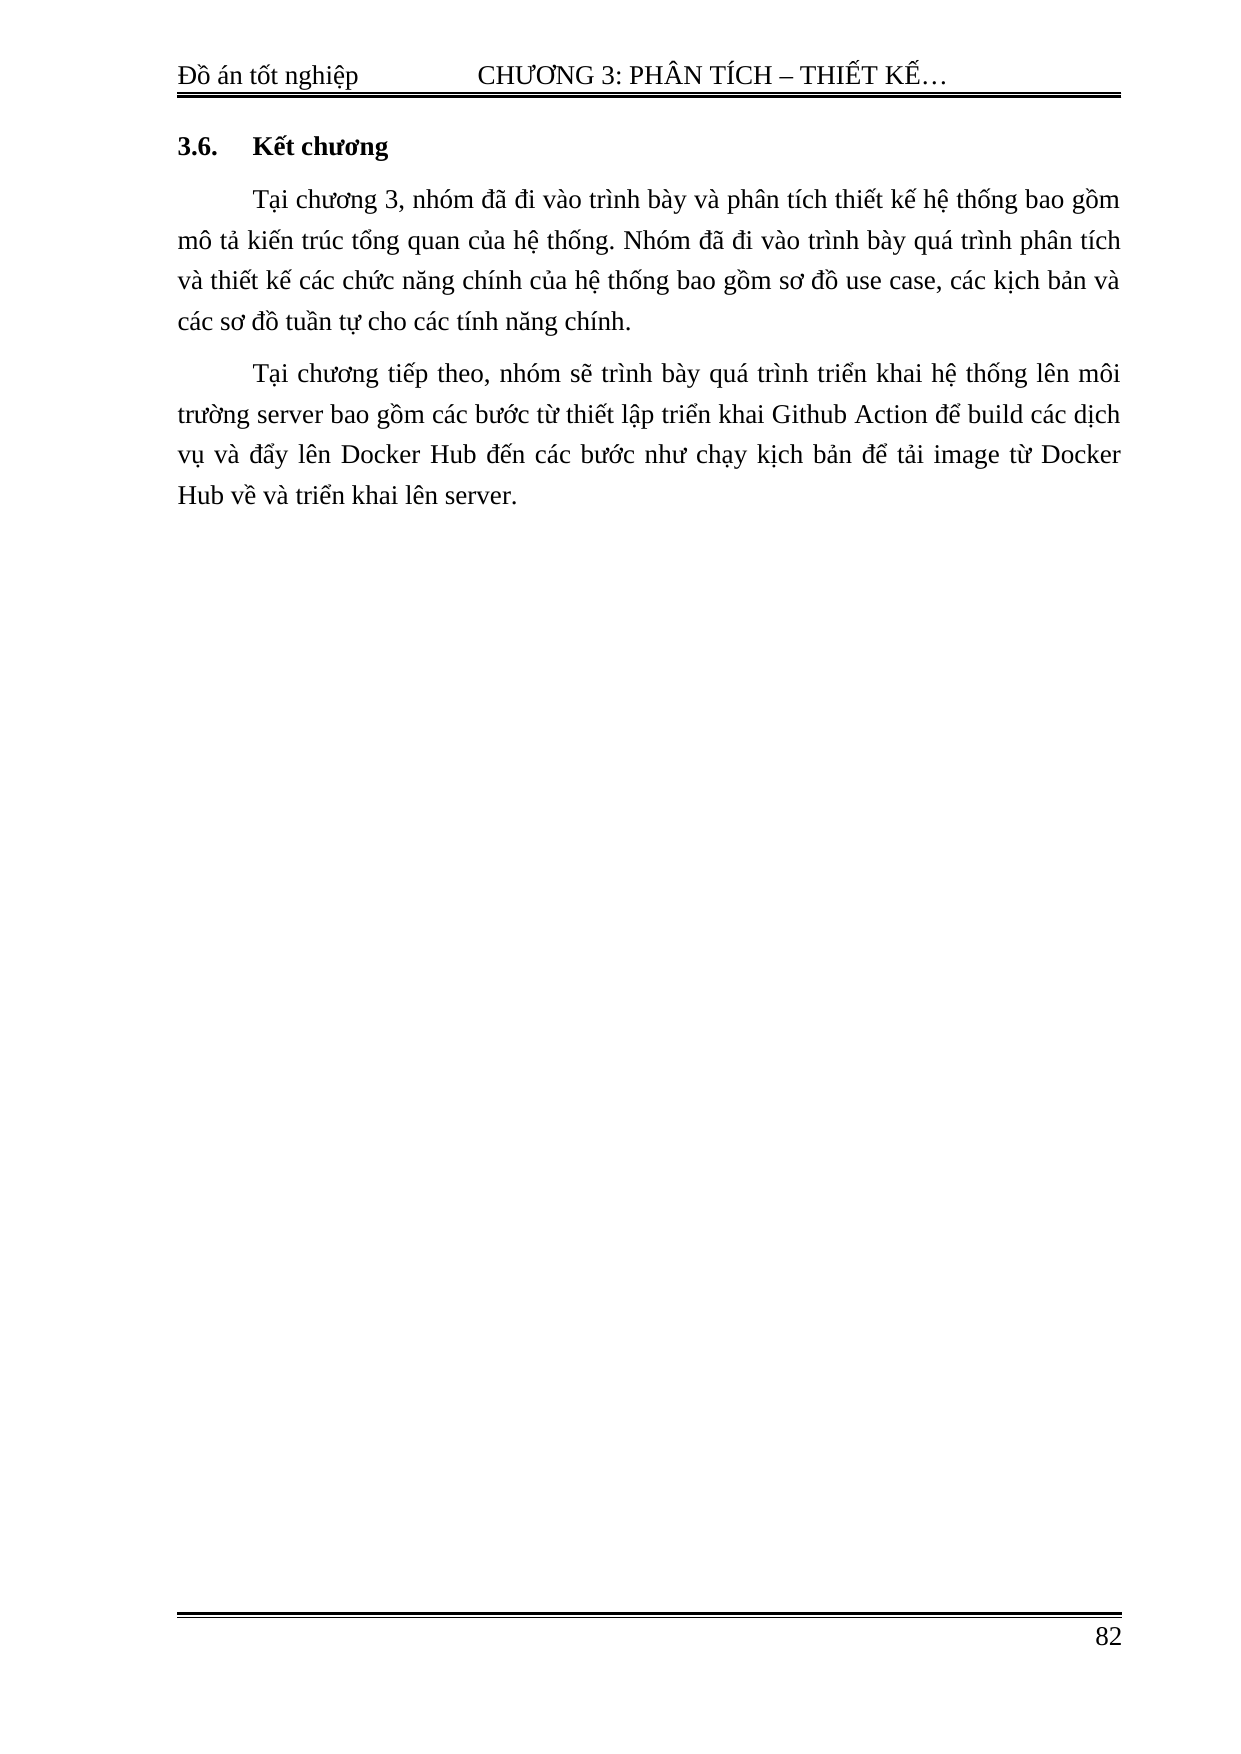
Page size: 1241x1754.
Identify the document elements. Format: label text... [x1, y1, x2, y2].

text Tại chương 3, nhóm đã đi vào trình bày và phân tích thiết kế hệ thống bao gồm mô tả kiến trúc tổng quan của hệ thống. Nhóm đã đi vào trình bày quá trình phân tích và thiết kế các chức năng chính của hệ thống bao gồm sơ đồ use case, các kịch bản và các sơ đồ tuần tự cho các tính năng chính. [177, 183, 1122, 336]
text Tại chương tiếp theo, nhóm sẽ trình bày quá trình triển khai hệ thống lên môi trường server bao gồm các bước từ thiết lập triển khai Github Action để build các dịch vụ và đẩy lên Docker Hub đến các bước như chạy kịch bản để tải image từ Docker Hub về và triển khai lên server. [177, 357, 1122, 510]
subtitle Kết chương [177, 130, 1122, 162]
